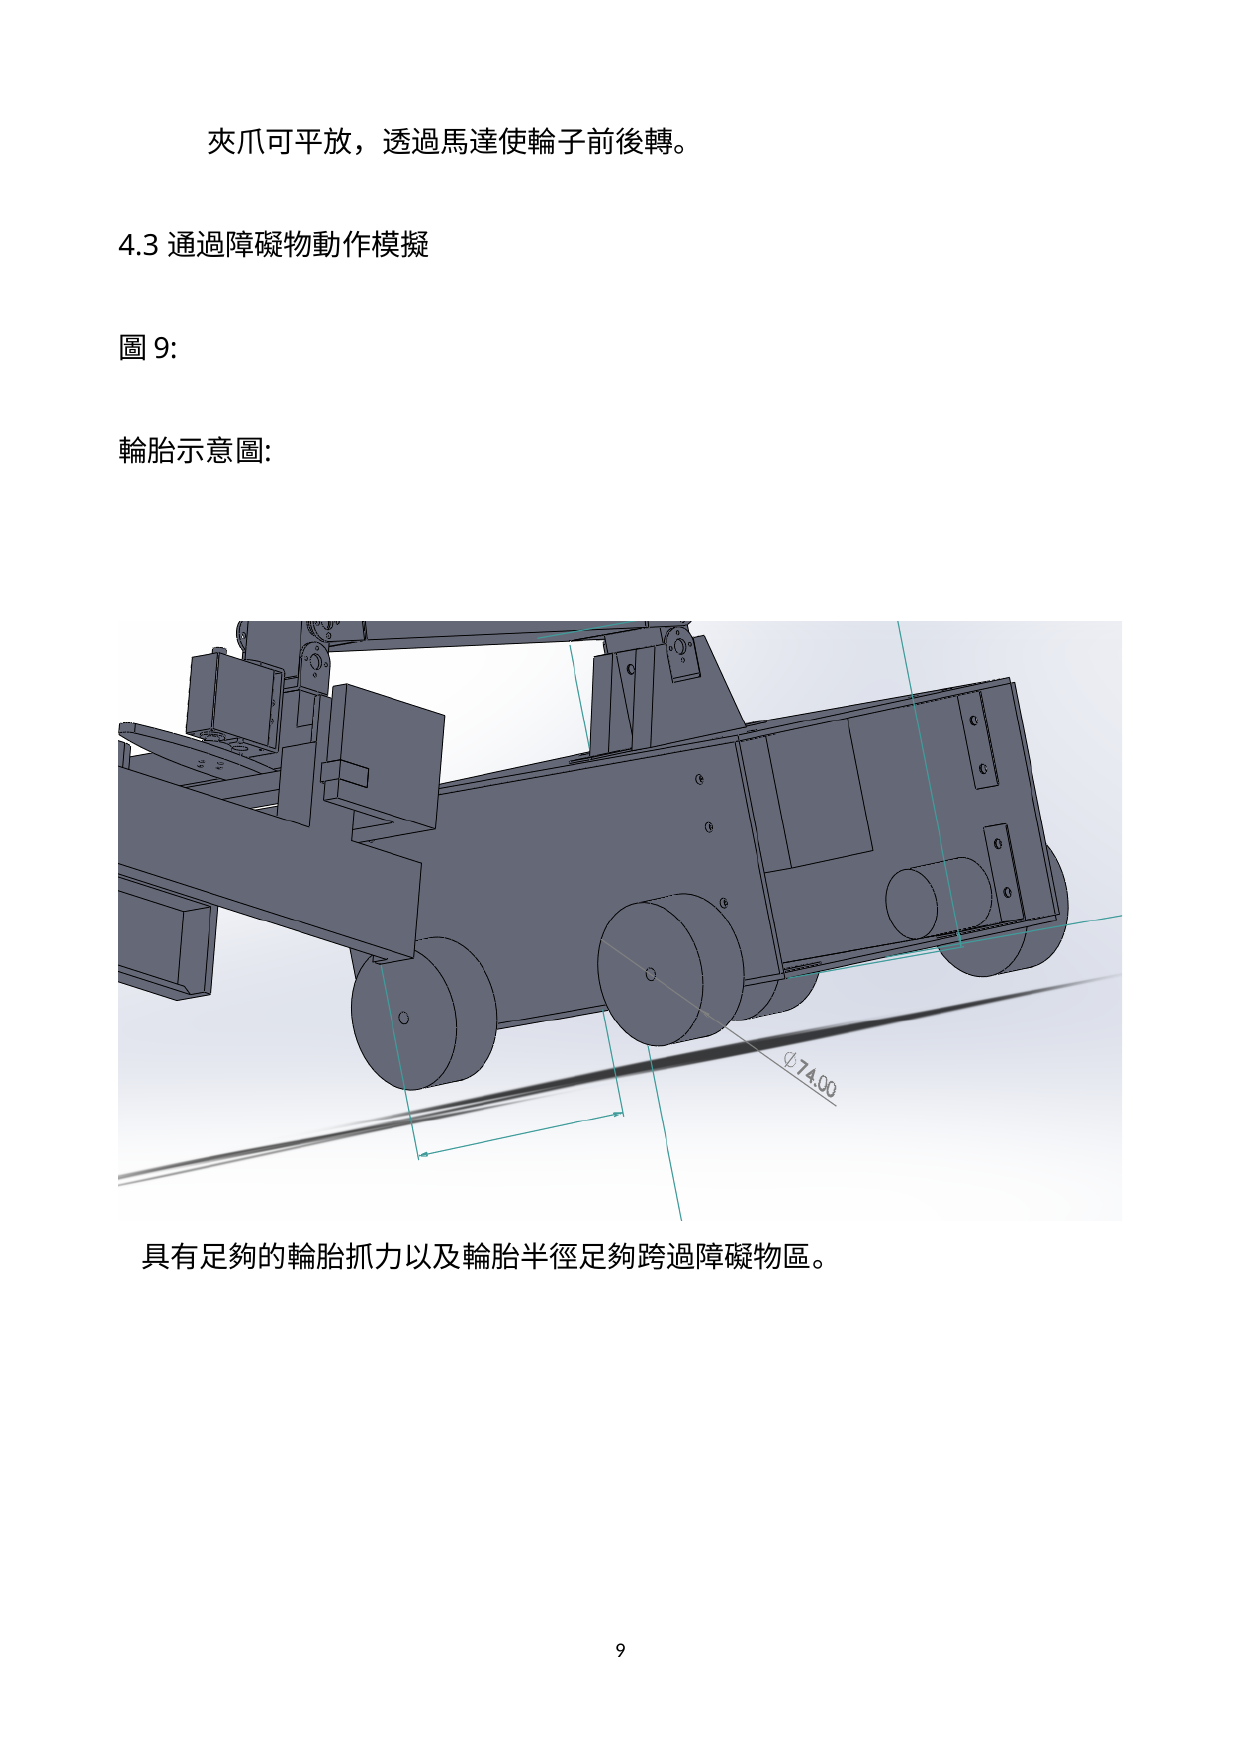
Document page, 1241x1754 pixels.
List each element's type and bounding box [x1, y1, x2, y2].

picture [118, 621, 1123, 1221]
